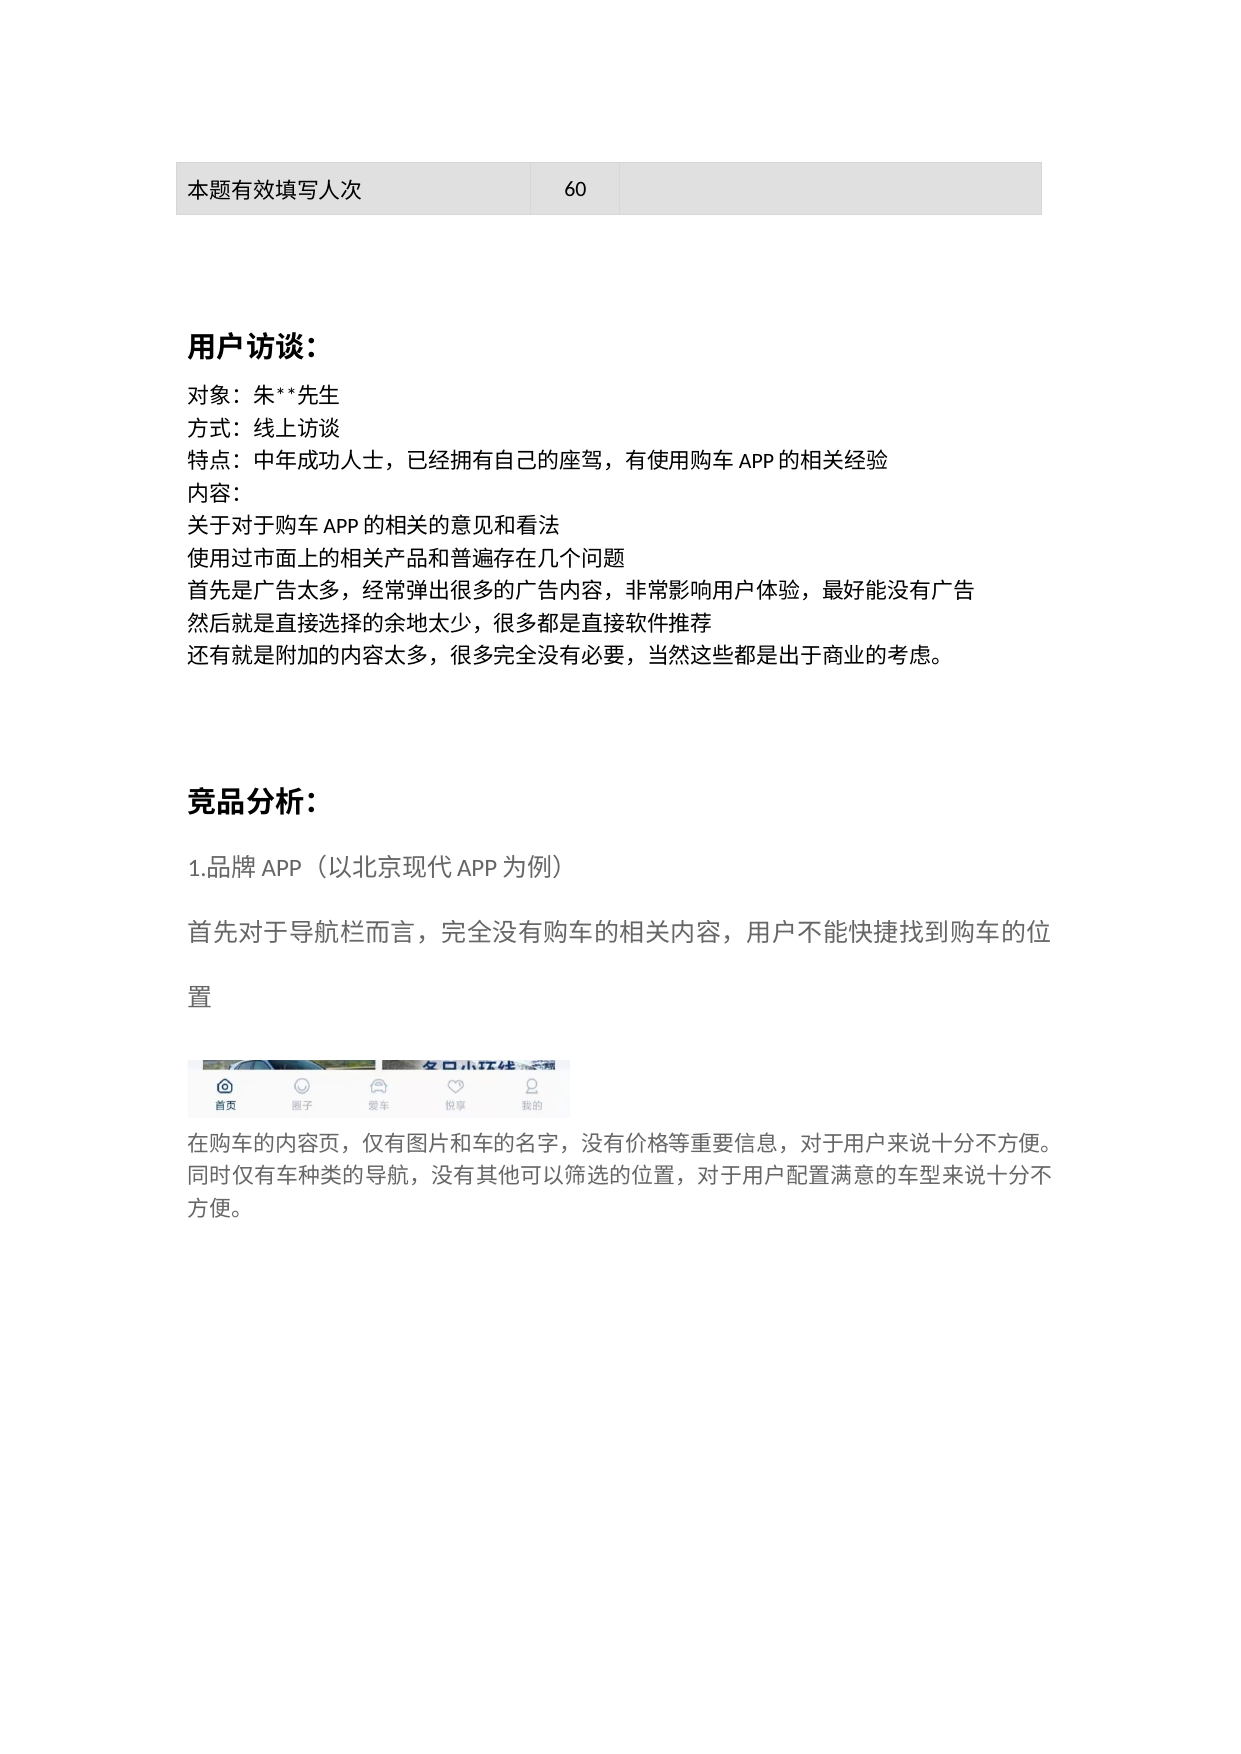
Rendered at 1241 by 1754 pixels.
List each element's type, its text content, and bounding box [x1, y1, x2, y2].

text 首先对于导航栏而言，完全没有购车的相关内容，用户不能快捷找到购车的位置 [187, 898, 1053, 1028]
text 用户访谈： 对象：朱**先生 [187, 313, 1053, 410]
text 内容： [187, 475, 1053, 508]
text 然后就是直接选择的余地太少，很多都是直接软件推荐 [187, 605, 1053, 638]
table_cell 60 [531, 163, 619, 214]
text 特点：中年成功人士，已经拥有自己的座驾，有使用购车APP的相关经验 [187, 443, 1053, 475]
table_cell 本题有效填写人次 [177, 163, 530, 214]
text 同时仅有车种类的导航，没有其他可以筛选的位置，对于用户配置满意的车型来说十分不方便。 [187, 1158, 1053, 1223]
text 使用过市面上的相关产品和普遍存在几个问题 [187, 540, 1053, 573]
text 首先是广告太多，经常弹出很多的广告内容，非常影响用户体验，最好能没有广告 [187, 573, 1053, 605]
table_cell [620, 163, 1041, 214]
text 竞品分析： 1.品牌APP（以北京现代APP为例） [187, 768, 1053, 898]
text 关于对于购车APP的相关的意见和看法 [187, 508, 1053, 540]
text 方式：线上访谈 [187, 410, 1053, 443]
text 还有就是附加的内容太多，很多完全没有必要，当然这些都是出于商业的考虑。 [187, 638, 1053, 670]
text 在购车的内容页，仅有图片和车的名字，没有价格等重要信息，对于用户来说十分不方便。 [187, 1125, 1053, 1158]
picture [187, 1060, 570, 1118]
